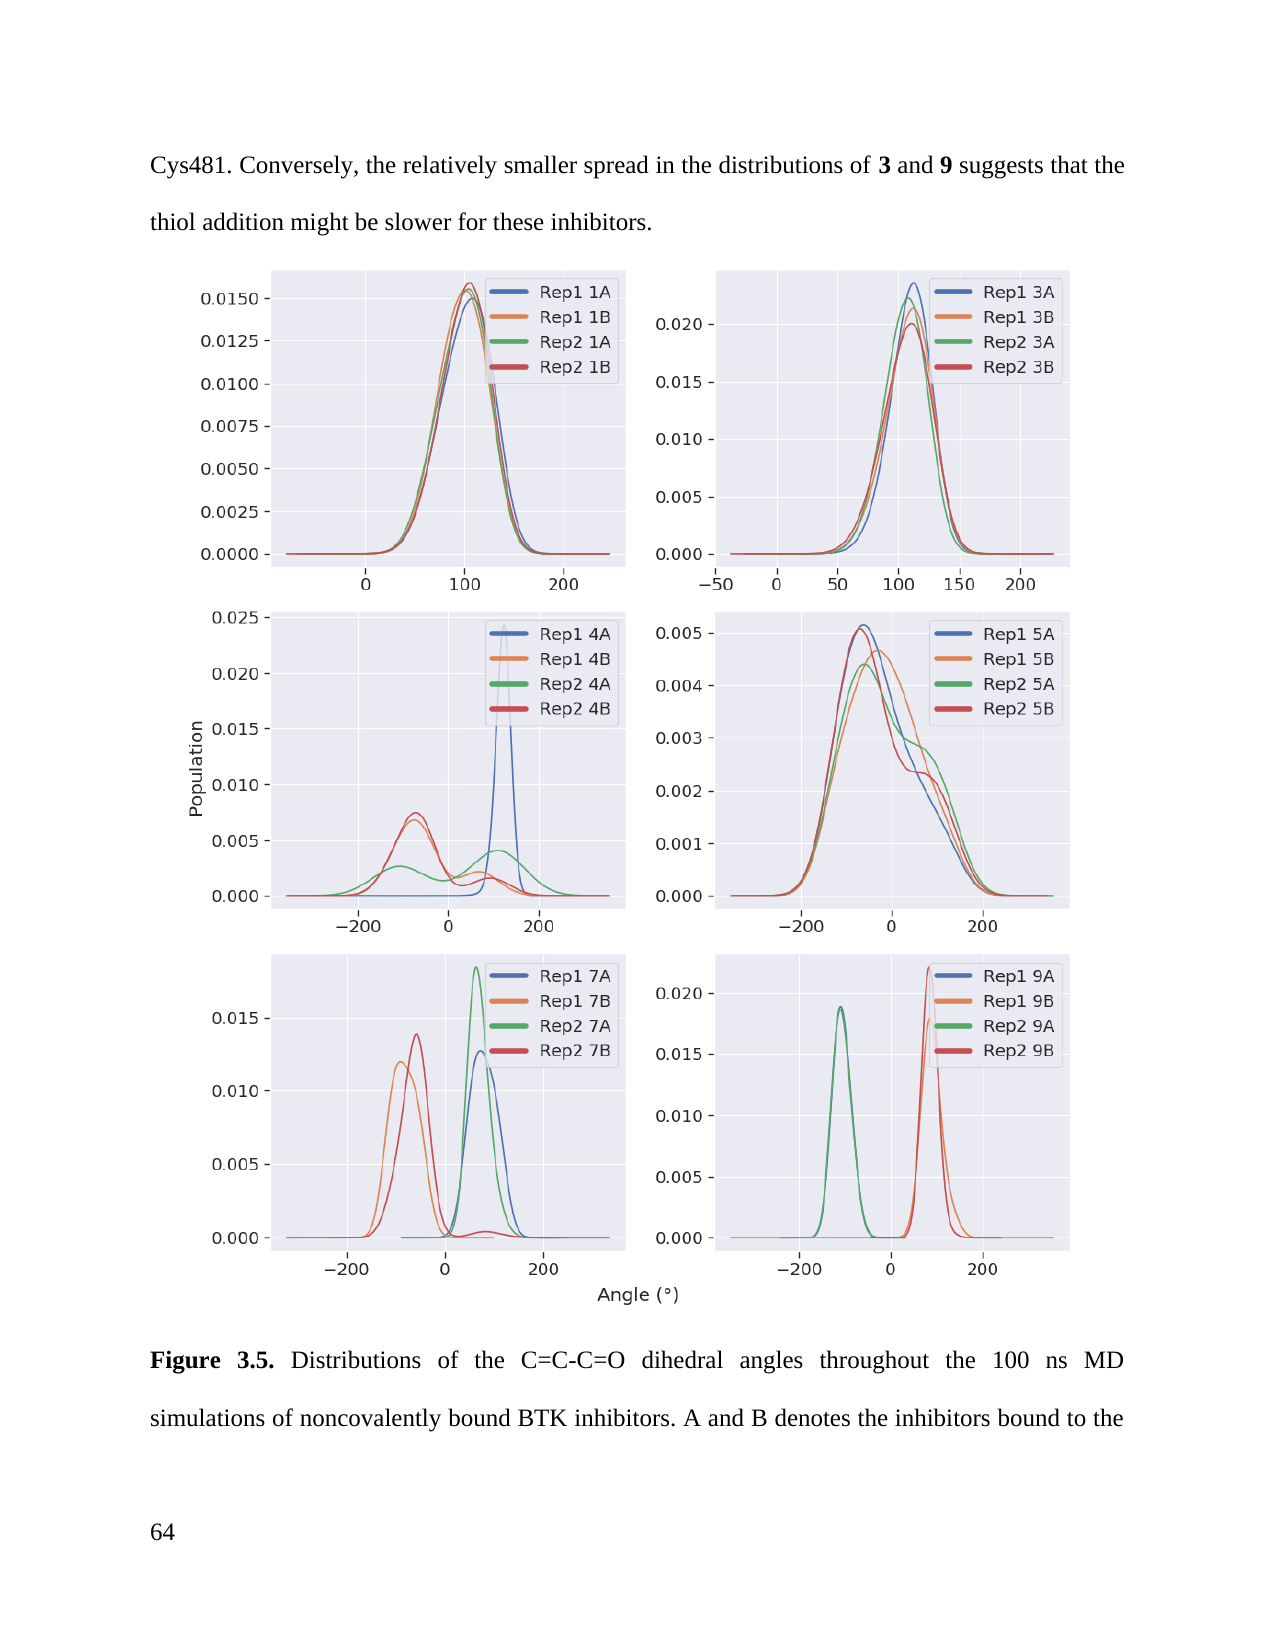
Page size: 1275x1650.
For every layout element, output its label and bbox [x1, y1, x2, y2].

text [150, 150, 1125, 236]
text [150, 1345, 1125, 1431]
picture [178, 265, 1097, 1317]
